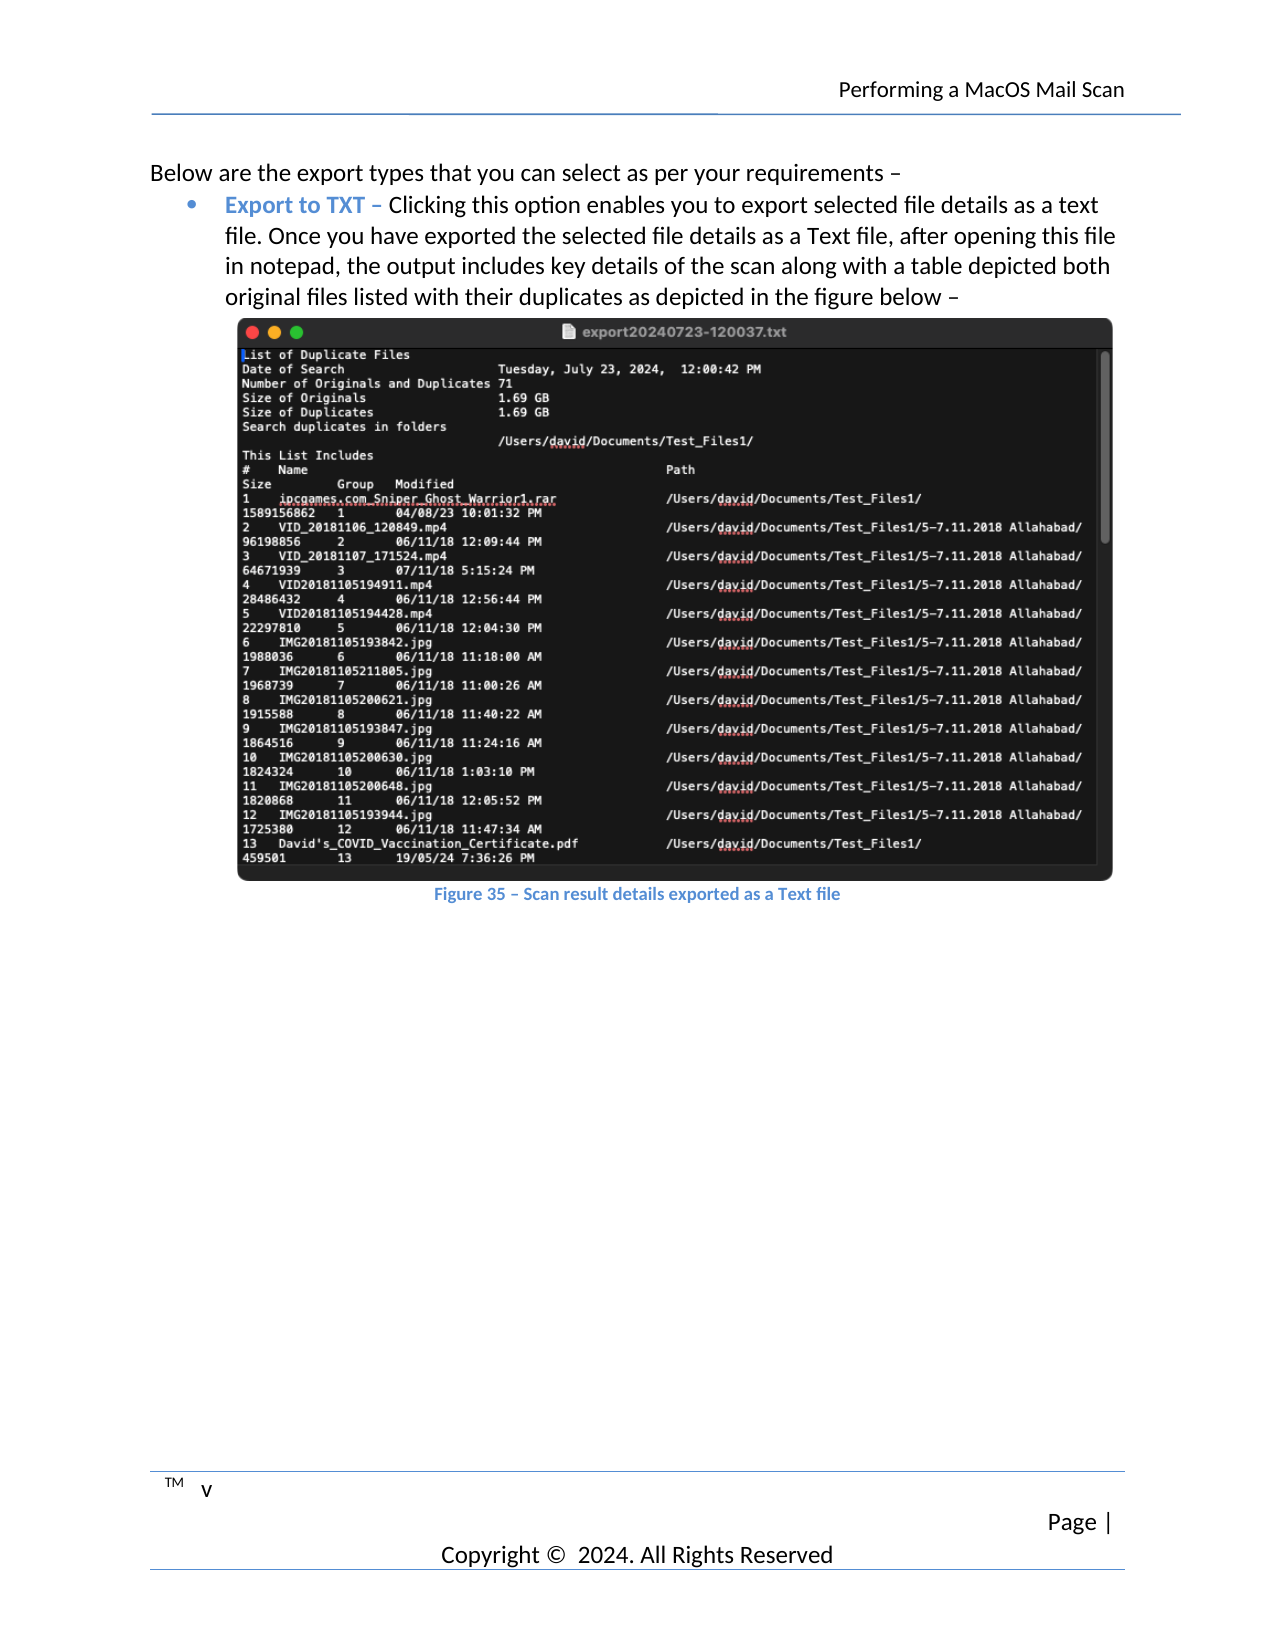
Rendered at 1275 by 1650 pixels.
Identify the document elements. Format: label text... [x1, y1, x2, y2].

list Export to TXT – Clicking this option enables you to export selected file details as a text file. Once you have exported the selected file details as a Text file, after opening this file in notepad, the output includes key details of the scan along with a table depicted both original files listed with their duplicates as depicted in the figure below – [187, 189, 1125, 311]
text Below are the export types that you can select as per your requirements – [150, 157, 1125, 187]
picture [237, 318, 1113, 881]
